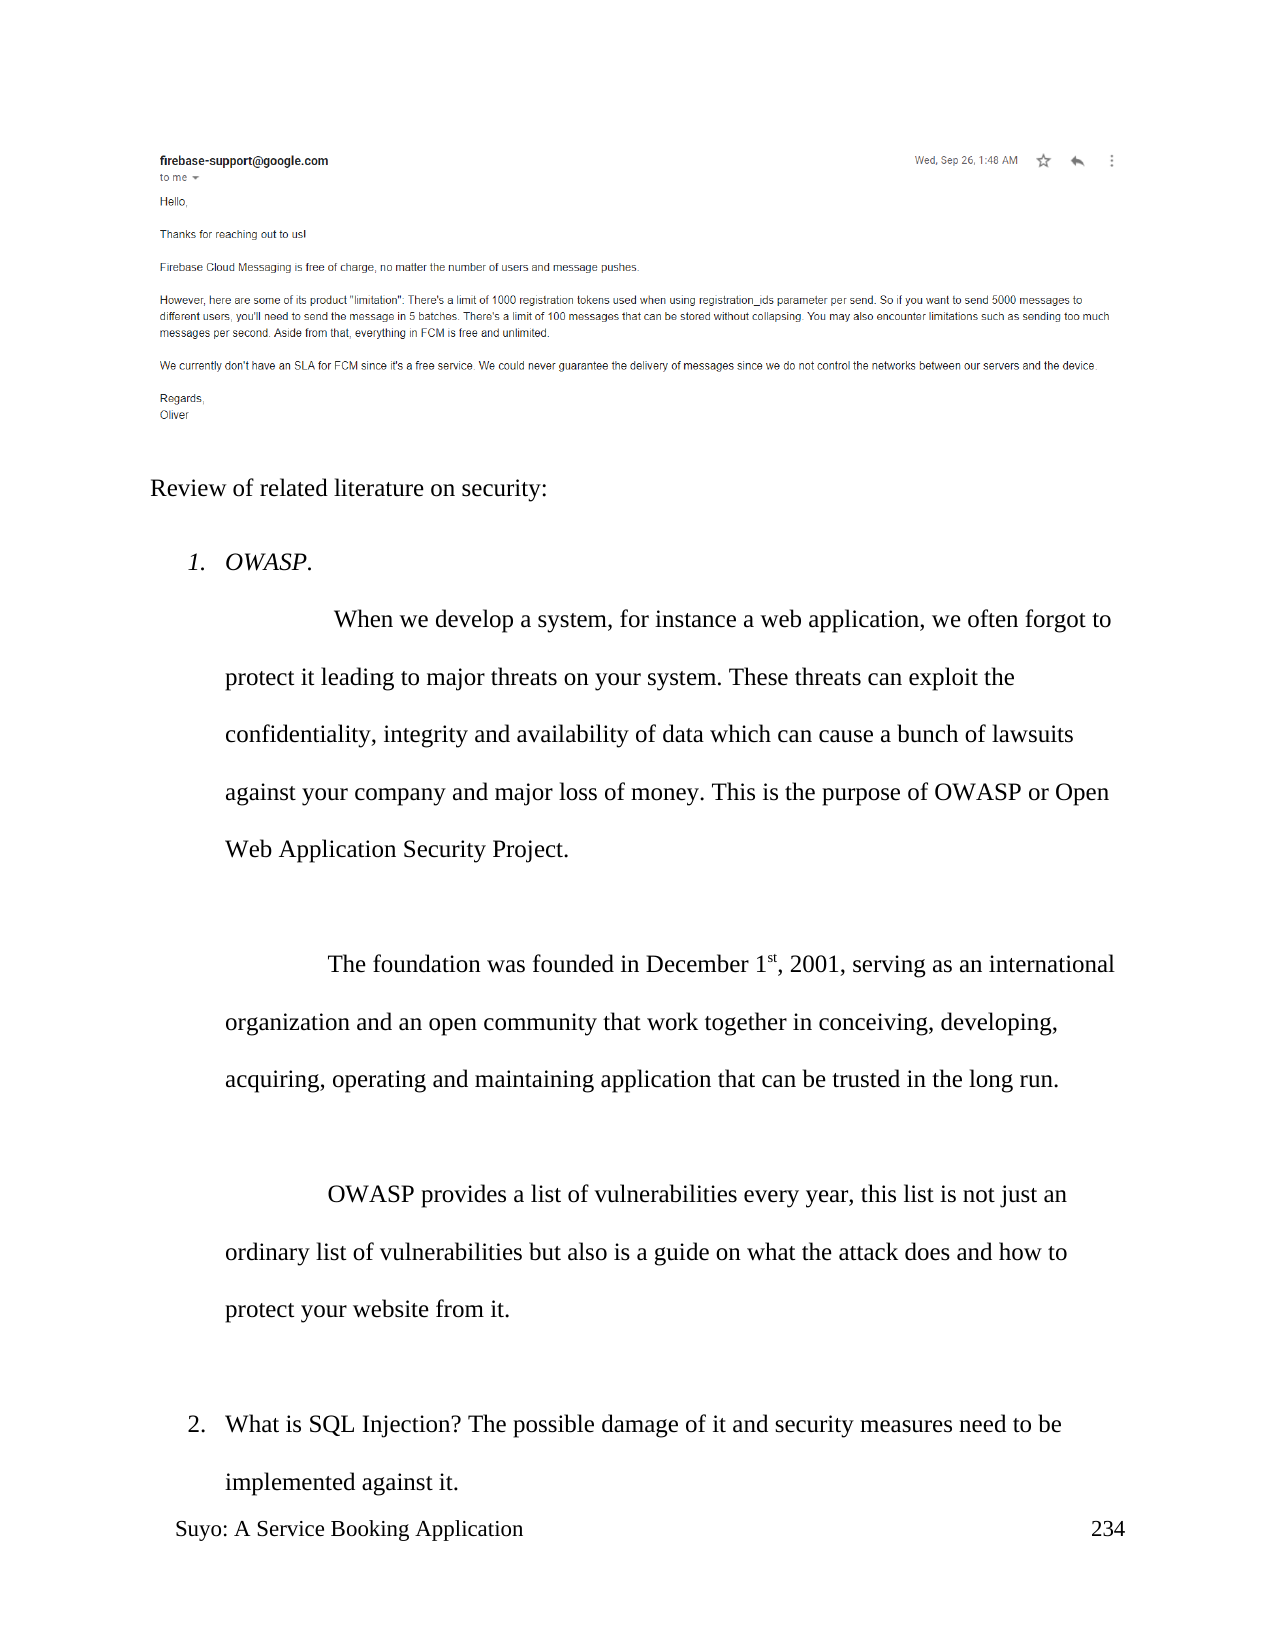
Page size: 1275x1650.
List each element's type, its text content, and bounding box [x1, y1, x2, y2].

text When we develop a system, for instance a web application, we often forgot to protect it leading to major threats on your system. These threats can exploit the confidentiality, integrity and availability of data which can cause a bunch of lawsuits against your company and major loss of money. This is the purpose of OWASP or Open Web Application Security Project. [225, 604, 1125, 863]
text Review of related literature on security: [150, 473, 1125, 501]
text OWASP provides a list of vulnerabilities every year, this list is not just an ordinary list of vulnerabilities but also is a guide on what the attack does and how to protect your website from it. [225, 1179, 1125, 1323]
picture [150, 150, 1125, 430]
text The foundation was founded in December 1st, 2001, serving as an international organization and an open community that work together in conceiving, developing, acquiring, operating and maintaining application that can be trusted in the long run. [225, 949, 1125, 1093]
list What is SQL Injection? The possible damage of it and security measures need to be implemented against it. [187, 1409, 1125, 1496]
list OWASP. [187, 547, 1125, 576]
